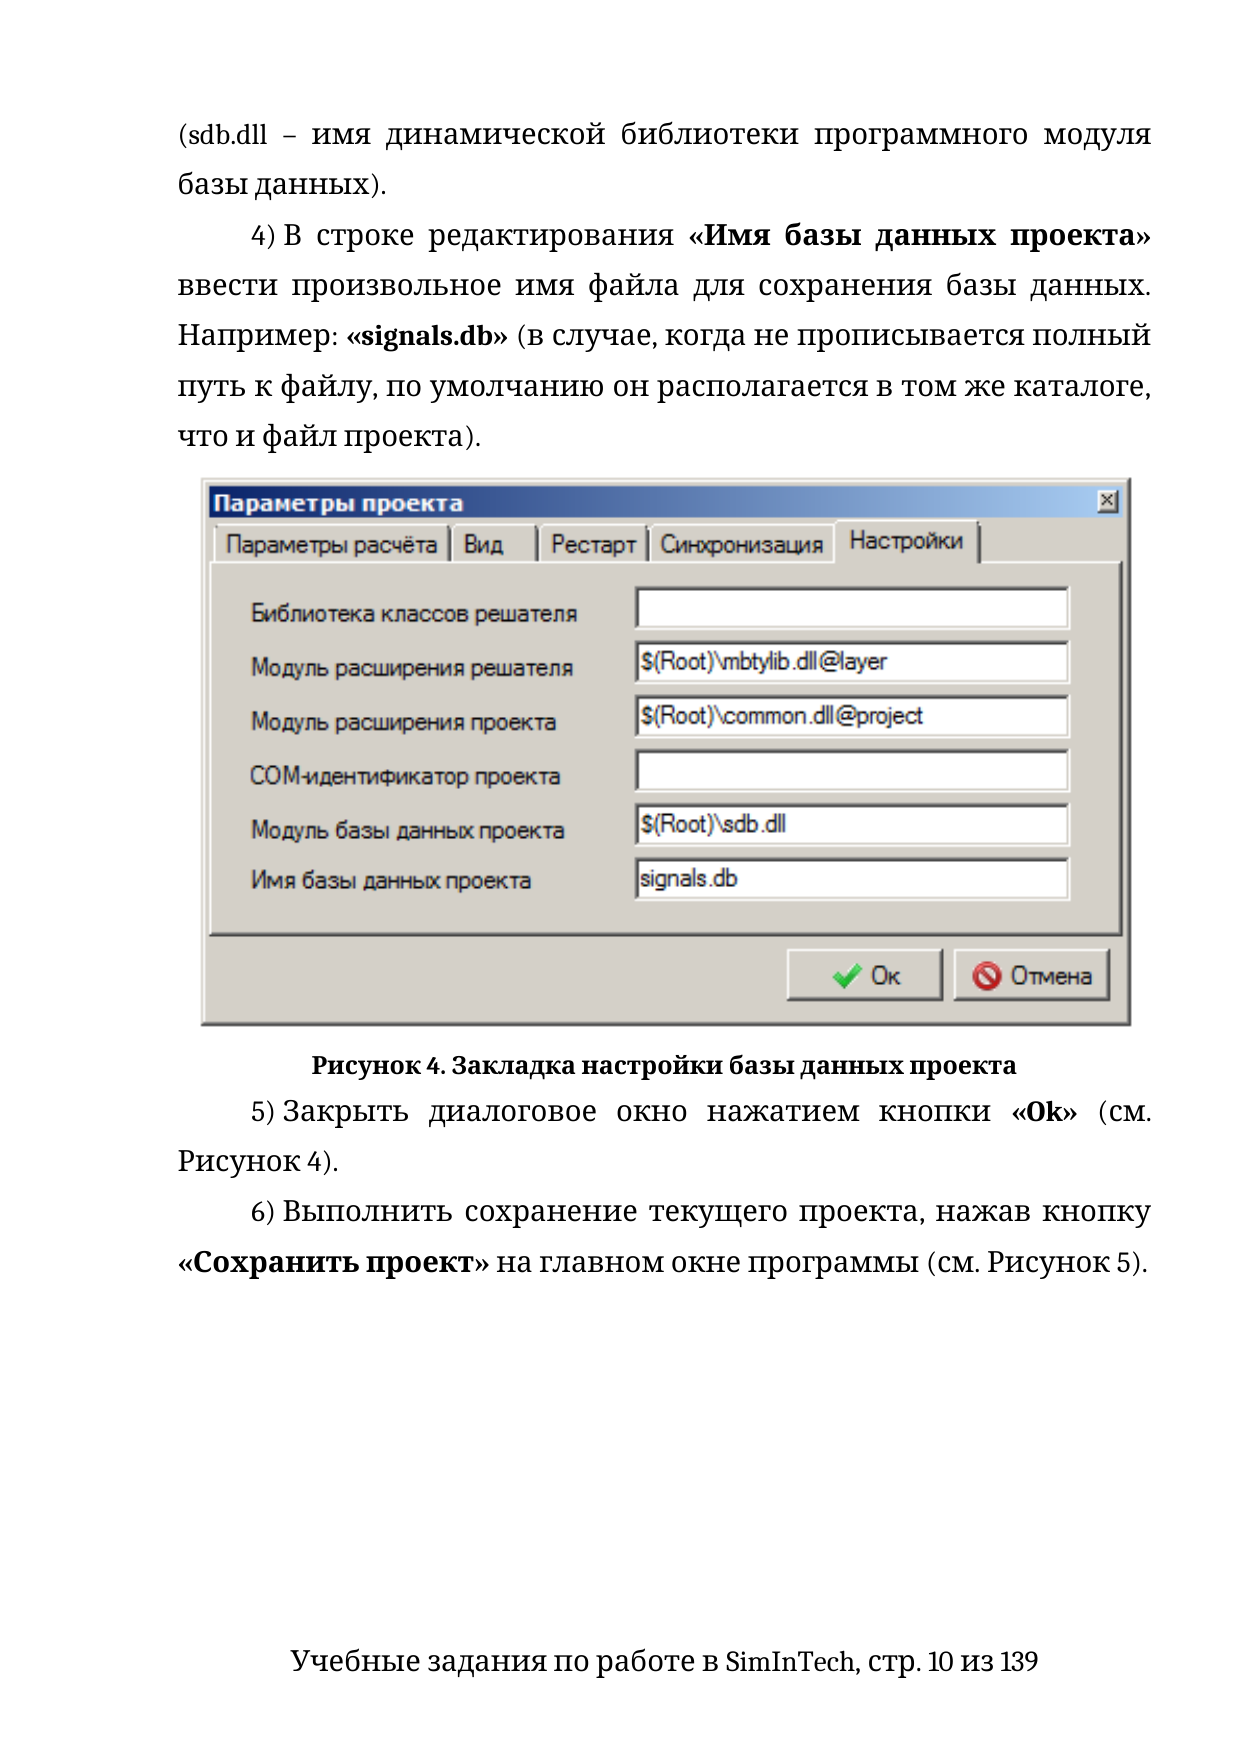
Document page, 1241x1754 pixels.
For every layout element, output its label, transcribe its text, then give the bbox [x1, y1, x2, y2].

list Закрыть диалоговое окно нажатием кнопки «Ok» (см. Рисунок 4). [177, 1095, 1152, 1179]
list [177, 118, 1152, 202]
list В строке редактирования «Имя базы данных проекта» ввести произвольное имя файла для сохранения базы данных. Например: «signals.db» (в случае, когда не прописывается полный путь к файлу, по умолчанию он располагается в том же каталоге, что и файл проекта). [177, 219, 1152, 453]
list Выполнить сохранение текущего проекта, нажав кнопку «Сохранить проект» на главном окне программы (см. Рисунок 5). [177, 1195, 1152, 1279]
picture [189, 470, 1140, 1035]
text Рисунок 4. Закладка настройки базы данных проекта [177, 1052, 1152, 1080]
